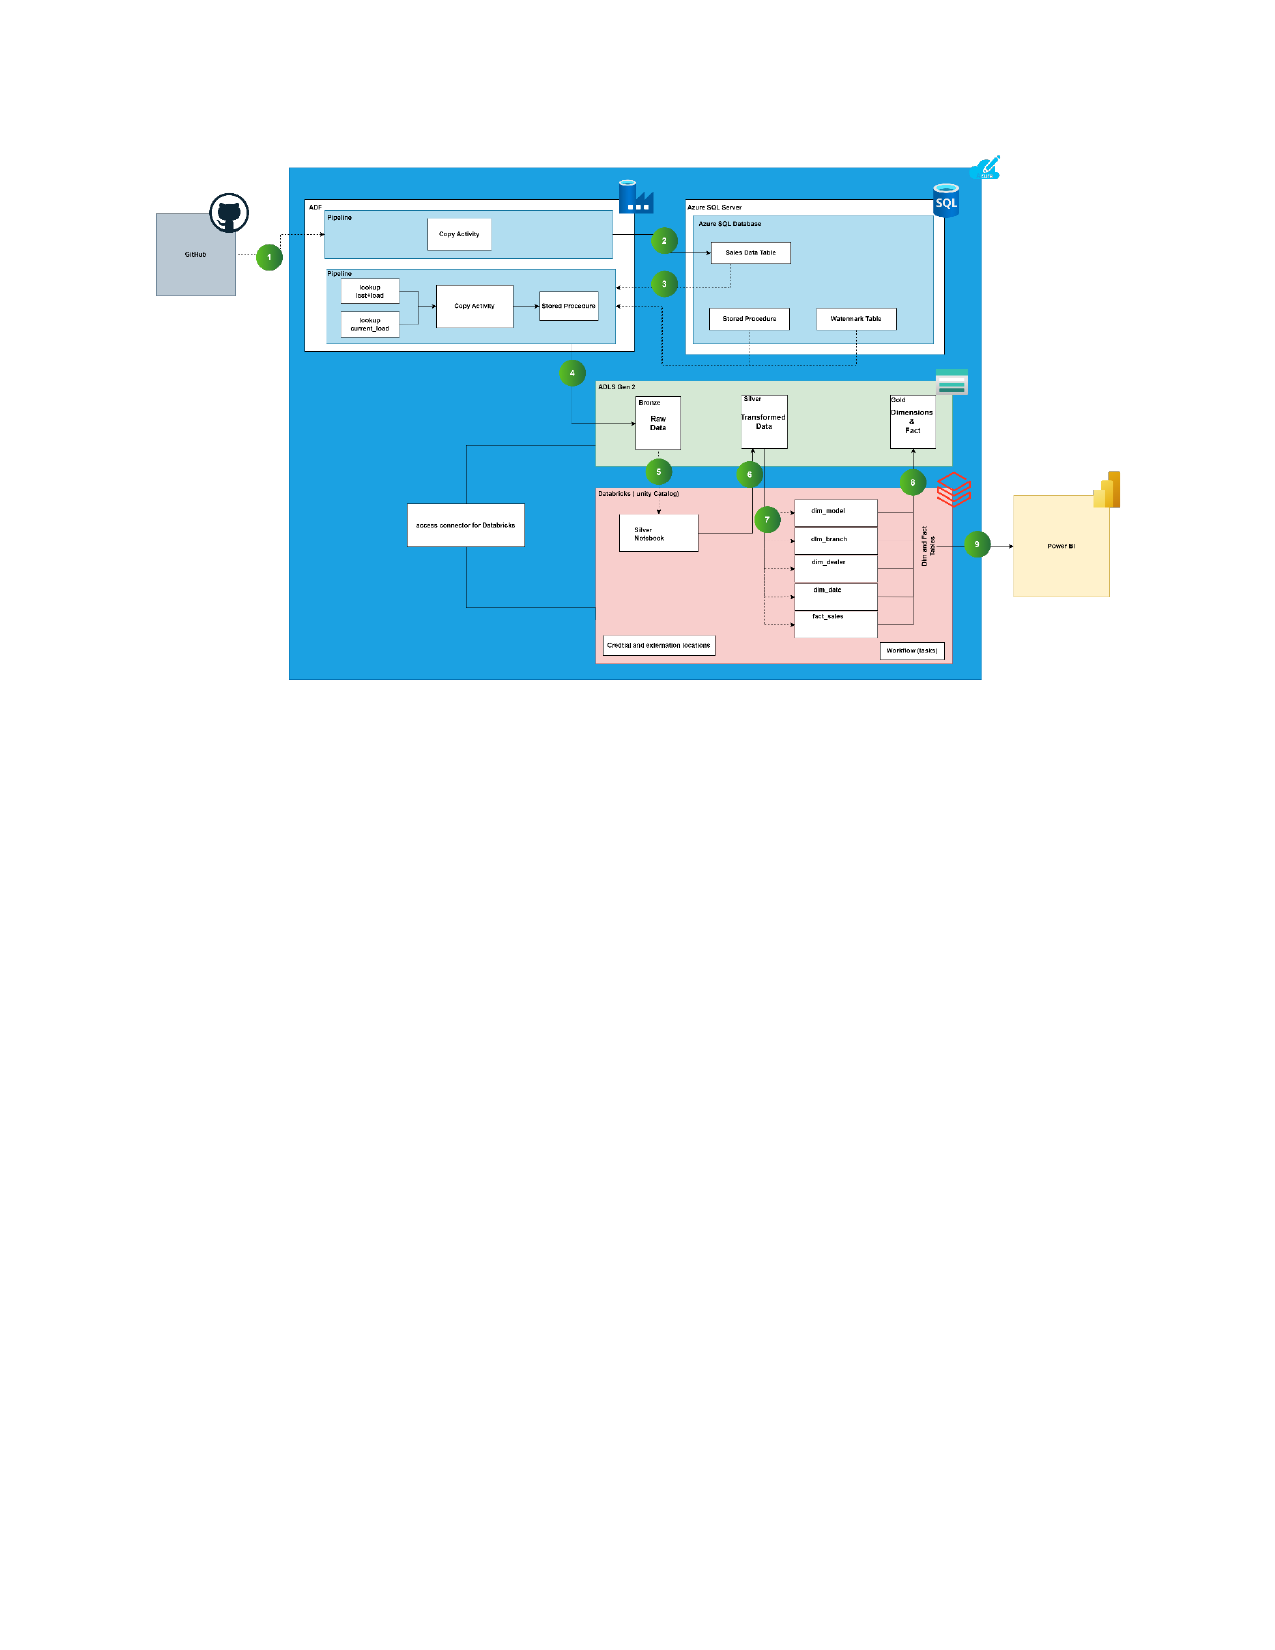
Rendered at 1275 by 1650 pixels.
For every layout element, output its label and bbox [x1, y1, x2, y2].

picture [150, 150, 1125, 685]
